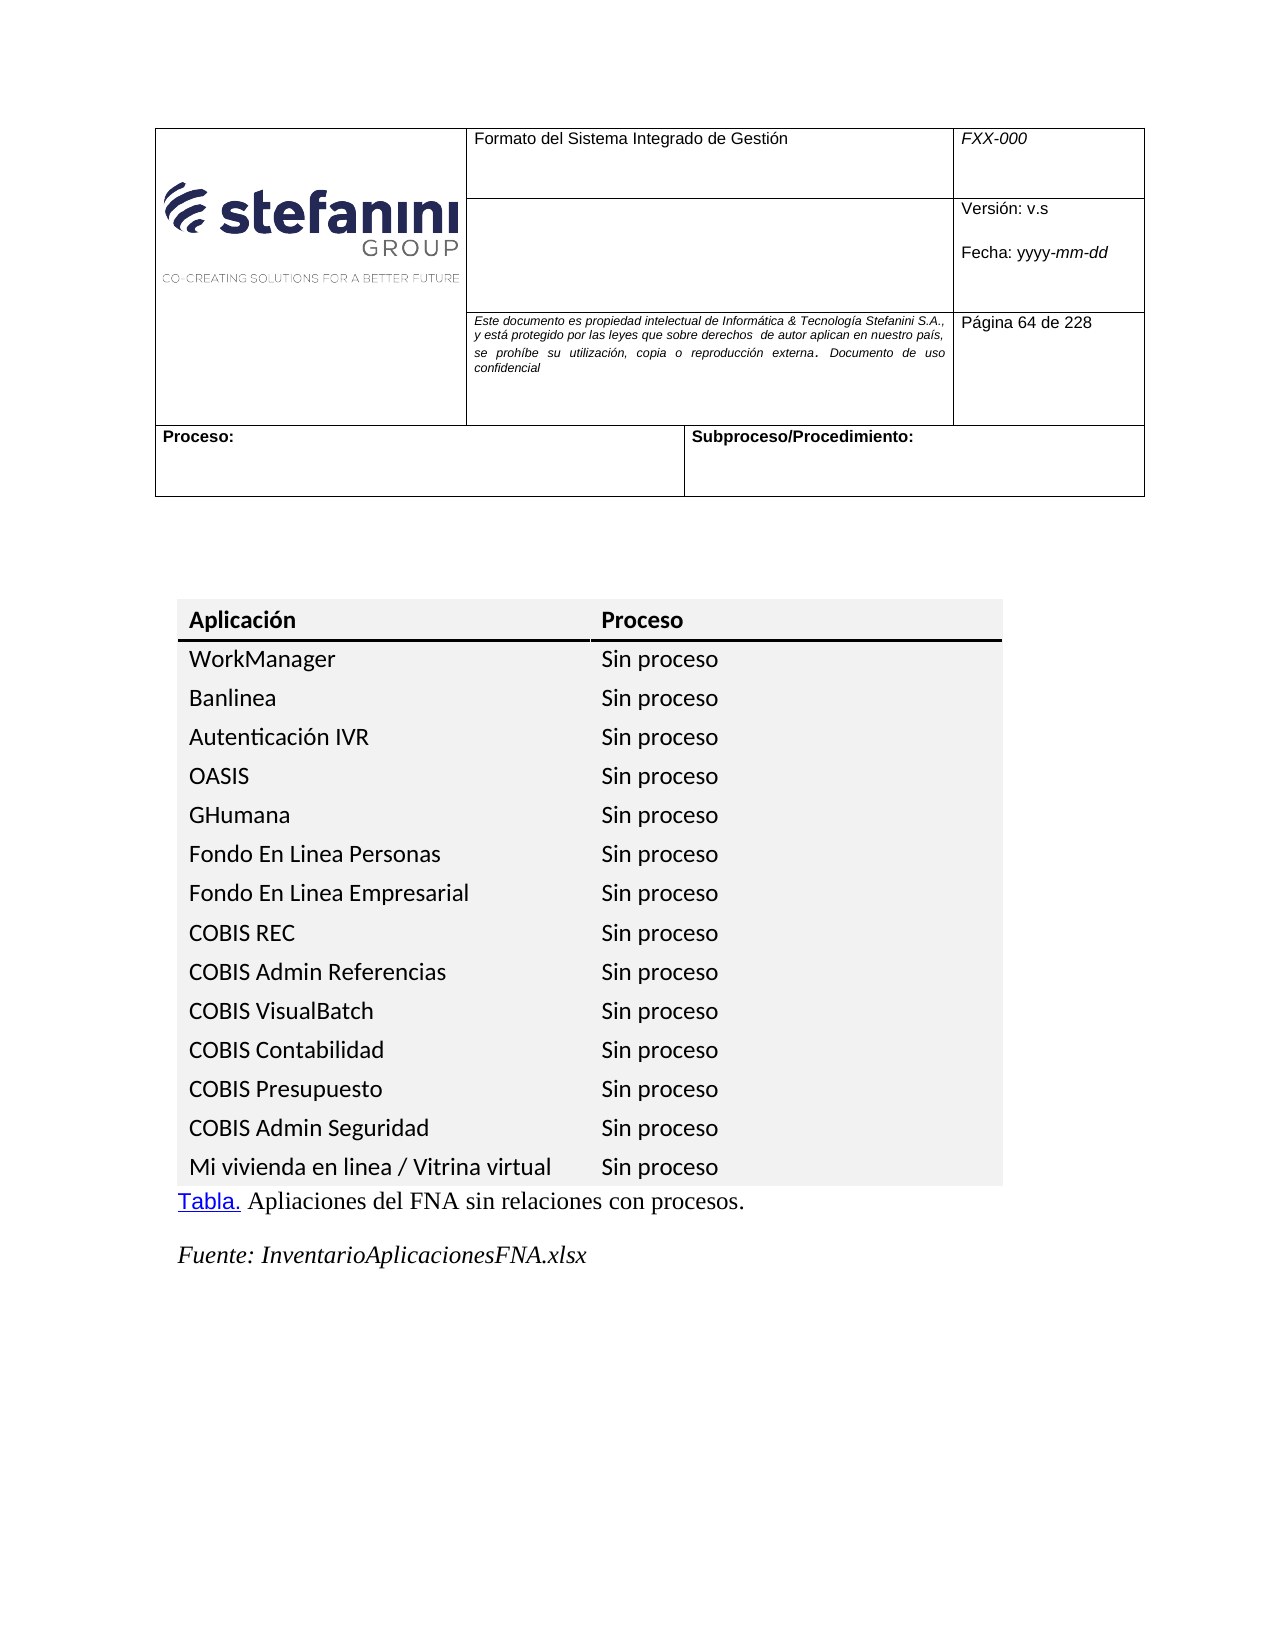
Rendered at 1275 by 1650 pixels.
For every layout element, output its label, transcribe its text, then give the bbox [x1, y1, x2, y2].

picture [162, 182, 460, 286]
table_cell Sin proceso [591, 874, 1002, 912]
table_cell COBIS REC [178, 913, 590, 951]
table_cell Sin proceso [591, 952, 1002, 990]
text Fuente: InventarioAplicacionesFNA.xlsx [177, 1240, 1098, 1269]
text Tabla. Apliaciones del FNA sin relaciones con procesos. [177, 1186, 1098, 1215]
table_cell WorkManager [178, 642, 590, 677]
table_cell Sin proceso [591, 796, 1002, 834]
table_header Proceso [591, 600, 1002, 638]
table_cell Fondo En Linea Personas [178, 835, 590, 873]
table_cell Sin proceso [591, 642, 1002, 677]
table_cell COBIS Presupuesto [178, 1069, 590, 1107]
table_header Aplicación [178, 600, 590, 638]
table_cell Banlinea [178, 679, 590, 717]
table_cell COBIS Admin Seguridad [178, 1108, 590, 1146]
table_cell COBIS Contabilidad [178, 1030, 590, 1068]
table_cell Sin proceso [591, 991, 1002, 1029]
table_cell Sin proceso [591, 1069, 1002, 1107]
table_cell COBIS VisualBatch [178, 991, 590, 1029]
table_cell Sin proceso [591, 1030, 1002, 1068]
table_cell Fondo En Linea Empresarial [178, 874, 590, 912]
table_cell Sin proceso [591, 679, 1002, 717]
table_cell Mi vivienda en linea / Vitrina virtual [178, 1147, 590, 1185]
table_cell Sin proceso [591, 913, 1002, 951]
table_cell Sin proceso [591, 757, 1002, 795]
table_cell Sin proceso [591, 1147, 1002, 1185]
table_cell Sin proceso [591, 835, 1002, 873]
table_cell OASIS [178, 757, 590, 795]
table_cell Sin proceso [591, 718, 1002, 756]
table_cell GHumana [178, 796, 590, 834]
table_cell Autenticación IVR [178, 718, 590, 756]
table_cell Sin proceso [591, 1108, 1002, 1146]
table_cell COBIS Admin Referencias [178, 952, 590, 990]
